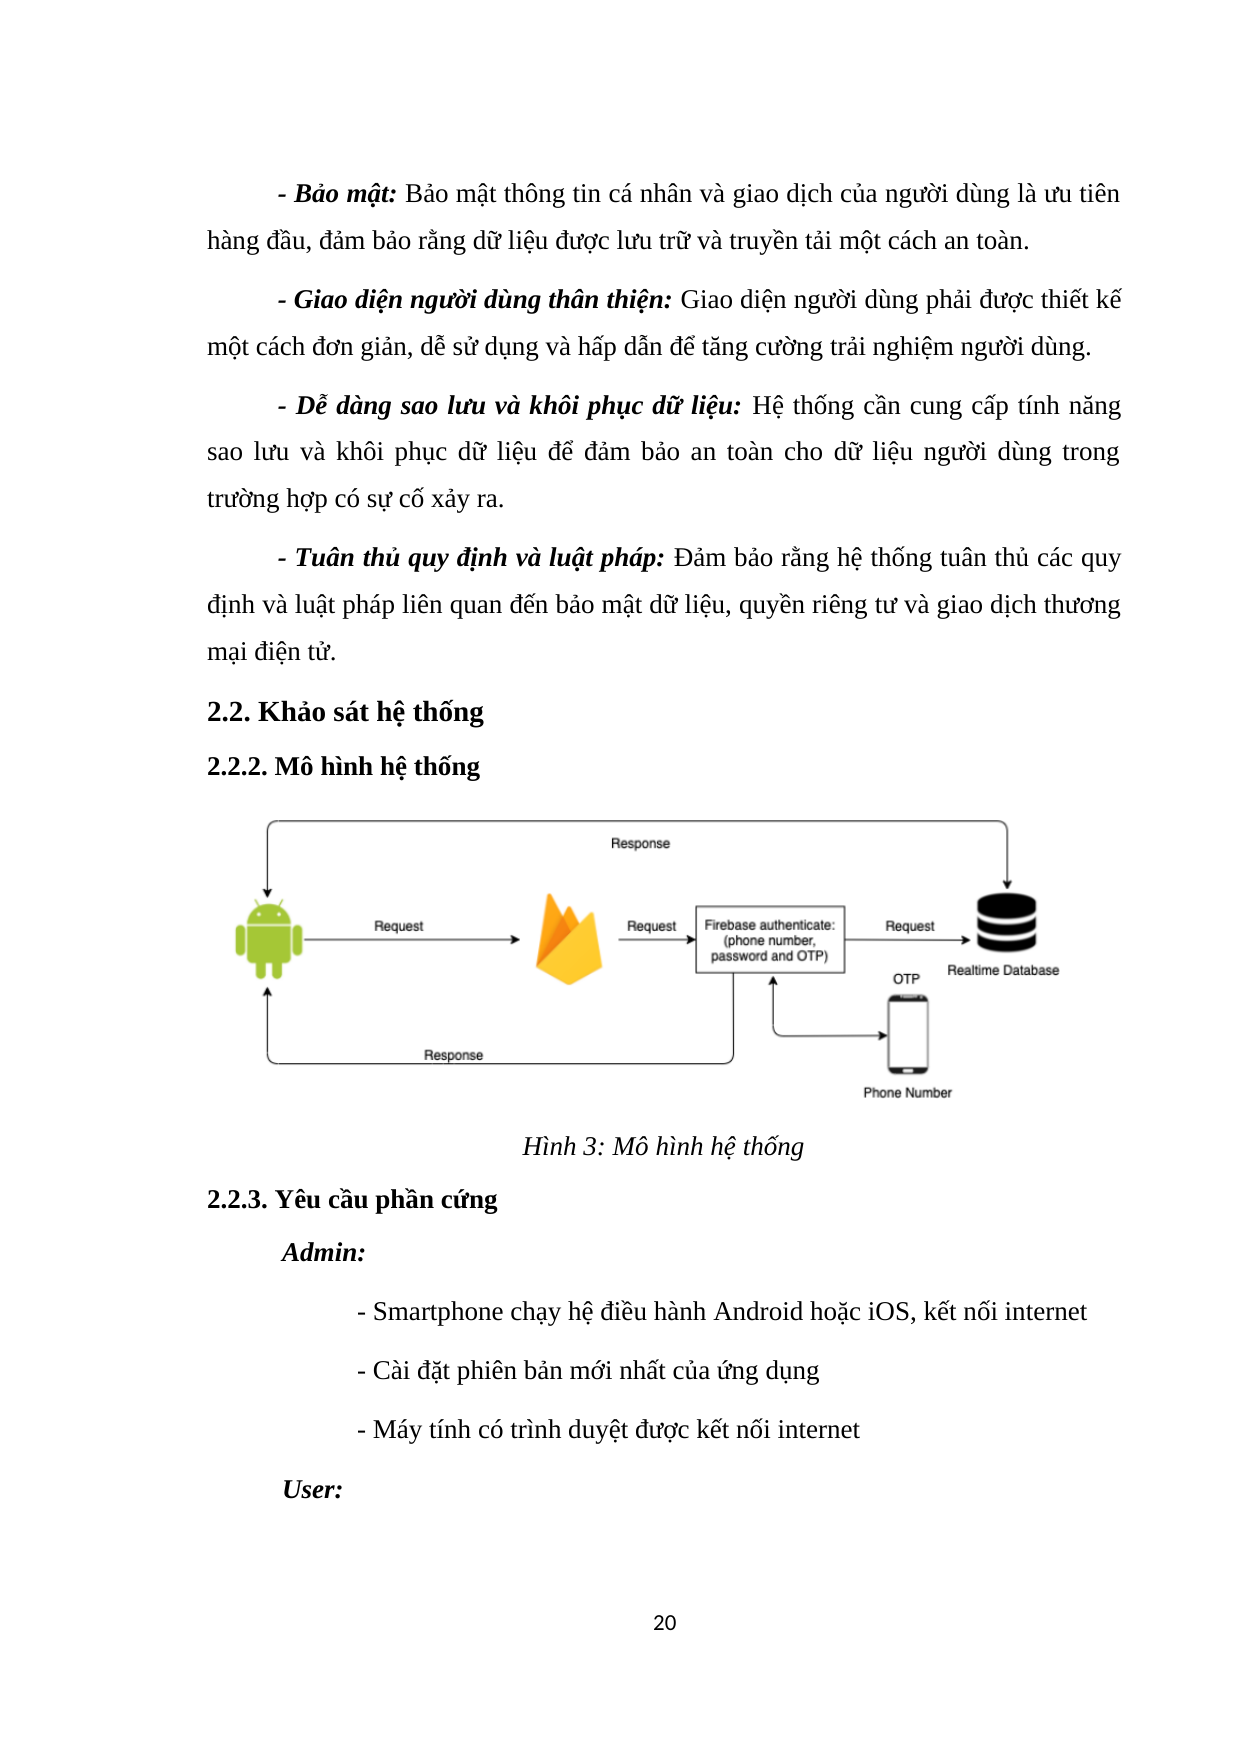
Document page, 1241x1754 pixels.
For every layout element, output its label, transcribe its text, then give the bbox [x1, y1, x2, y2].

text - Máy tính có trình duyệt được kết nối internet [282, 1413, 1122, 1445]
text - Bảo mật: Bảo mật thông tin cá nhân và giao dịch của người dùng là ưu tiên hàng đầu, đảm bảo rằng dữ liệu được lưu trữ và truyền tải một cách an toàn. [207, 177, 1122, 255]
text - Dễ dàng sao lưu và khôi phục dữ liệu: Hệ thống cần cung cấp tính năng sao lưu và khôi phục dữ liệu để đảm bảo an toàn cho dữ liệu người dùng trong trường hợp có sự cố xảy ra. [207, 389, 1122, 513]
text Hình 3: Mô hình hệ thống [207, 1130, 1122, 1161]
text - Tuân thủ quy định và luật pháp: Đảm bảo rằng hệ thống tuân thủ các quy định và luật pháp liên quan đến bảo mật dữ liệu, quyền riêng tư và giao dịch thương mại điện tử. [207, 541, 1122, 666]
text 2.2.2. Mô hình hệ thống [207, 750, 1122, 781]
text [282, 1354, 1122, 1386]
text 2.2. Khảo sát hệ thống [207, 694, 1122, 727]
text User: [207, 1473, 1122, 1504]
text - Giao diện người dùng thân thiện: Giao diện người dùng phải được thiết kế một cách đơn giản, dễ sử dụng và hấp dẫn để tăng cường trải nghiệm người dùng. [207, 283, 1122, 361]
picture [206, 802, 1123, 1103]
text Admin: [207, 1236, 1122, 1267]
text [207, 1295, 1122, 1326]
text 2.2.3. Yêu cầu phần cứng [207, 1183, 1122, 1214]
